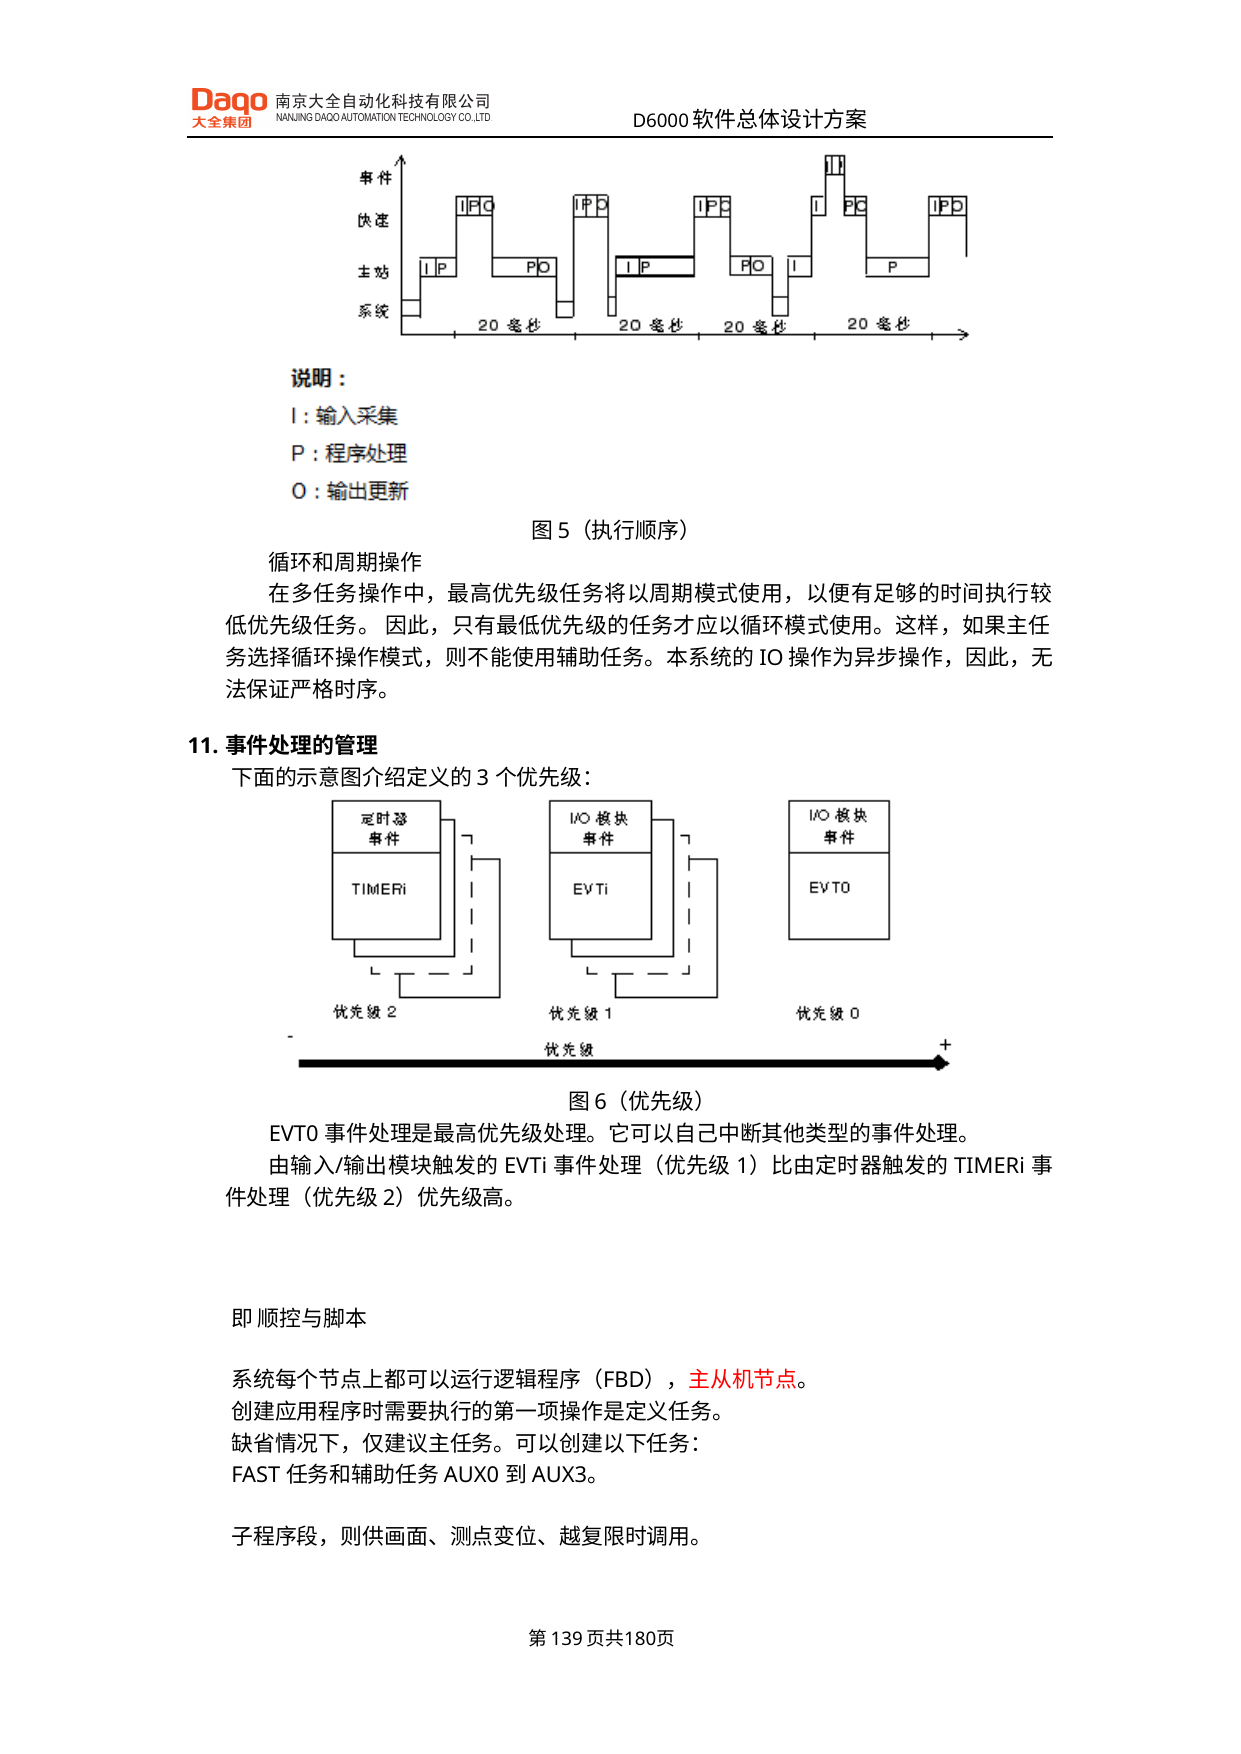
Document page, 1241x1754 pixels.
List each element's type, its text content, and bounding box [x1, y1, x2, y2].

list EVT0 事件处理是最高优先级处理。它可以自己中断其他类型的事件处理。 [225, 1116, 1053, 1148]
text 即 顺控与脚本 [187, 1301, 1053, 1332]
list 循环和周期操作 [225, 545, 1053, 576]
picture [271, 792, 970, 1085]
picture [187, 88, 492, 128]
text 创建应用程序时需要执行的第一项操作是定义任务。 [187, 1394, 1053, 1426]
text 系统每个节点上都可以运行逻辑程序（FBD），主从机节点。 [187, 1362, 1053, 1394]
text 下面的示意图介绍定义的 3 个优先级： [187, 760, 1053, 792]
text 图6（优先级） [187, 1084, 1053, 1116]
list 事件处理的管理 [187, 728, 1053, 760]
list 图5（执行顺序） [225, 513, 1053, 545]
list 由输入/输出模块触发的 EVTi 事件处理（优先级 1）比由定时器触发的 TIMERi 事件处理（优先级 2）优先级高。 [225, 1148, 1053, 1211]
text 子程序段，则供画面、测点变位、越复限时调用。 [187, 1519, 1053, 1551]
picture [268, 150, 991, 513]
list 在多任务操作中，最高优先级任务将以周期模式使用，以便有足够的时间执行较低优先级任务。 因此，只有最低优先级的任务才应以循环模式使用。这样，如果主任务选择循环操作模式，则不能使用辅助任务。本系统的IO操作为异步操作，因此，无法保证严格时序。 [225, 576, 1053, 703]
text FAST 任务和辅助任务 AUX0 到 AUX3。 [187, 1457, 1053, 1489]
text 缺省情况下，仅建议主任务。可以创建以下任务： [187, 1426, 1053, 1457]
